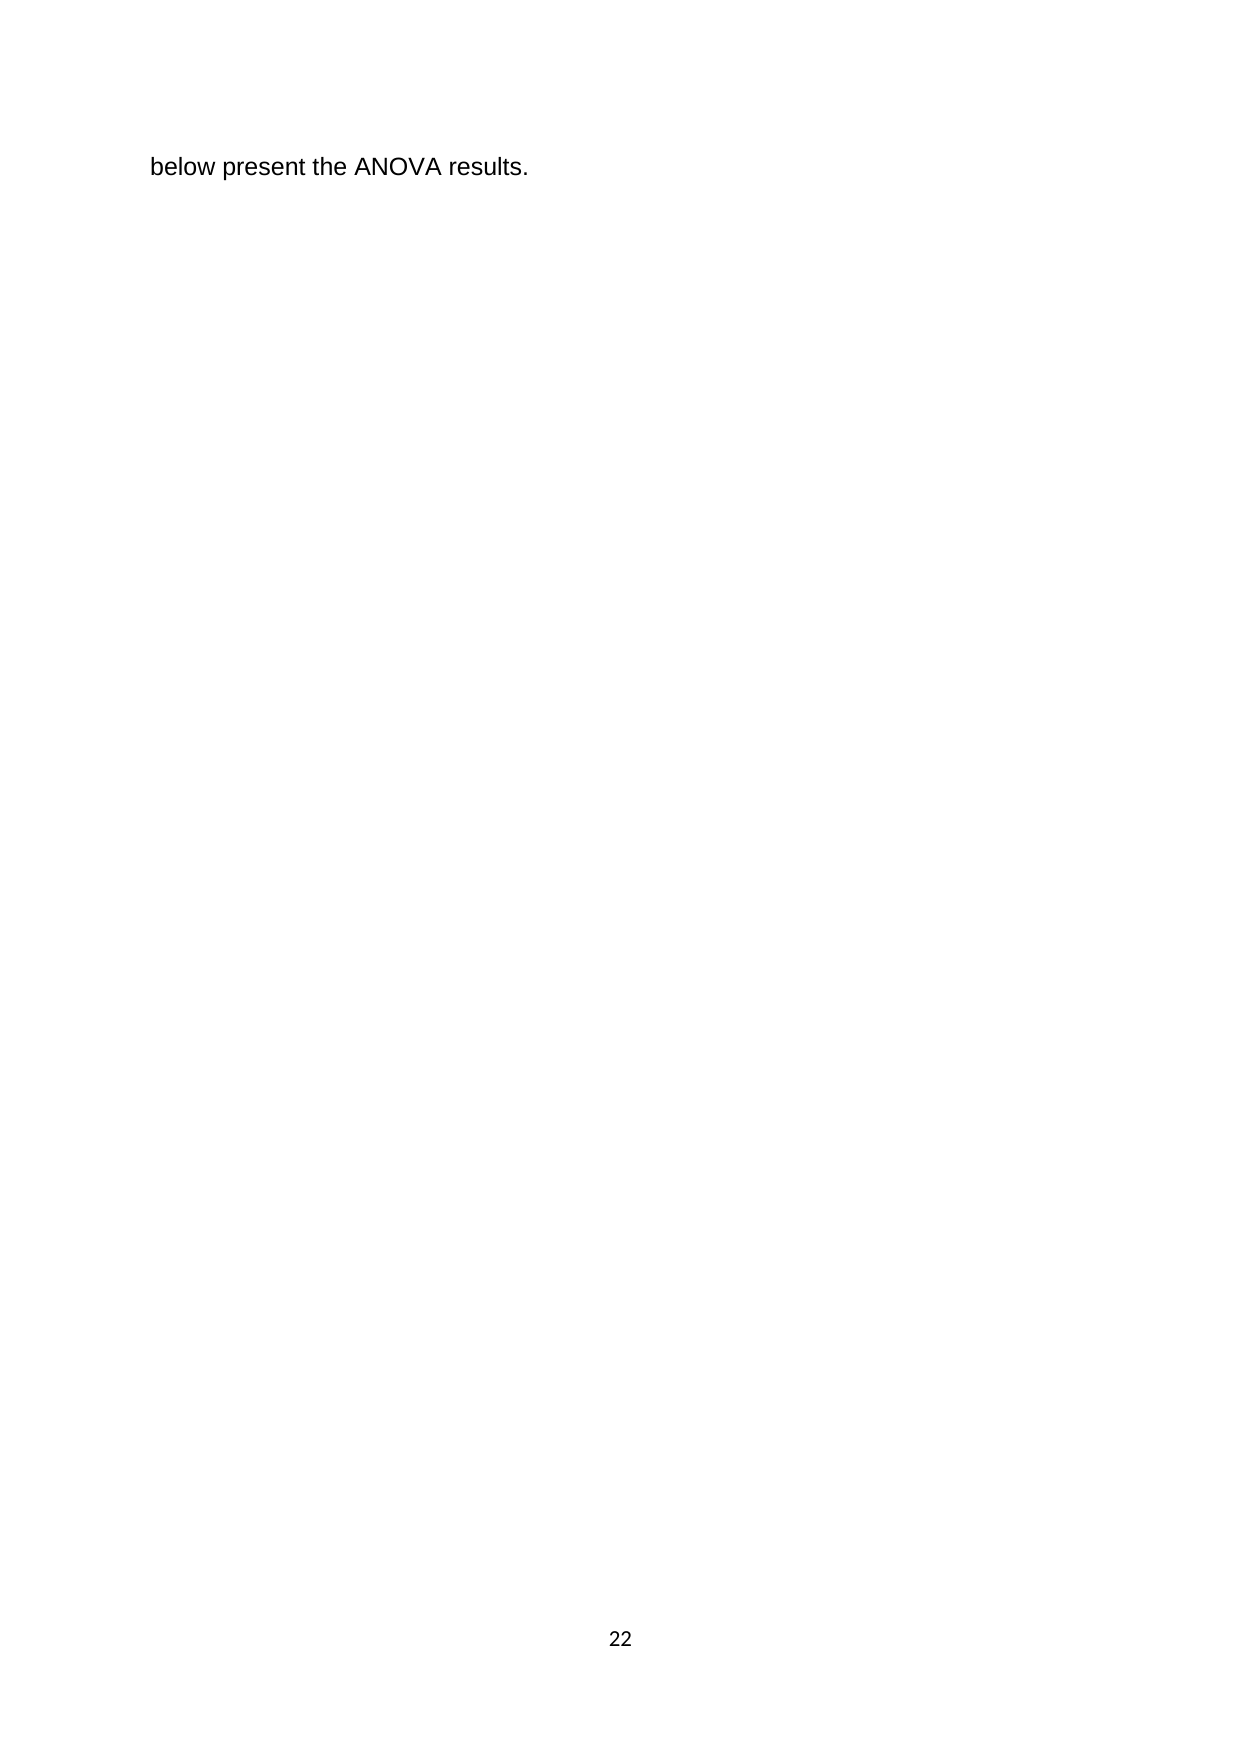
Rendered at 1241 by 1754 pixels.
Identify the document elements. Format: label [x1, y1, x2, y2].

table_header [149, 150, 1089, 225]
